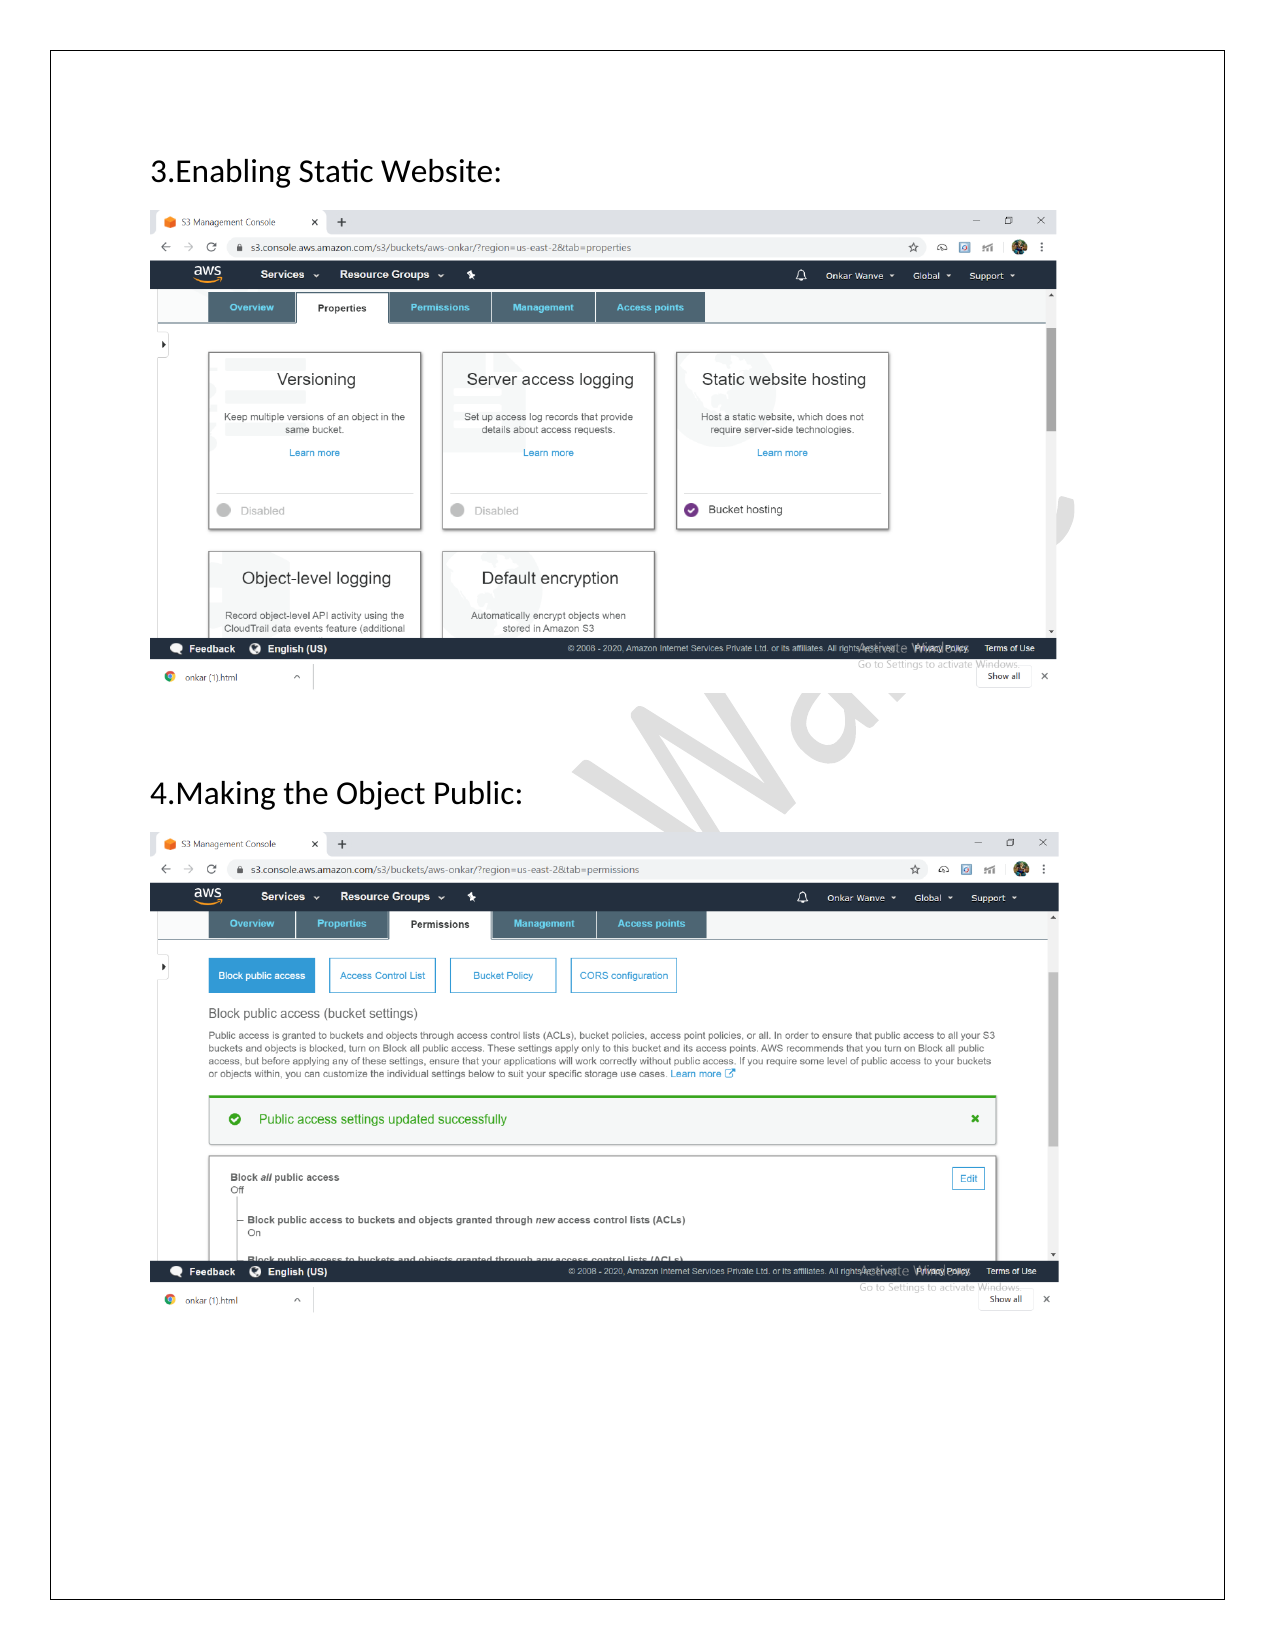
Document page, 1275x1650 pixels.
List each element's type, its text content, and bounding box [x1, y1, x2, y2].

picture [150, 832, 1059, 1316]
picture [150, 210, 1057, 693]
text 3.Enabling Static Website: [150, 150, 1125, 191]
text 4.Making the Object Public: [150, 772, 1125, 813]
